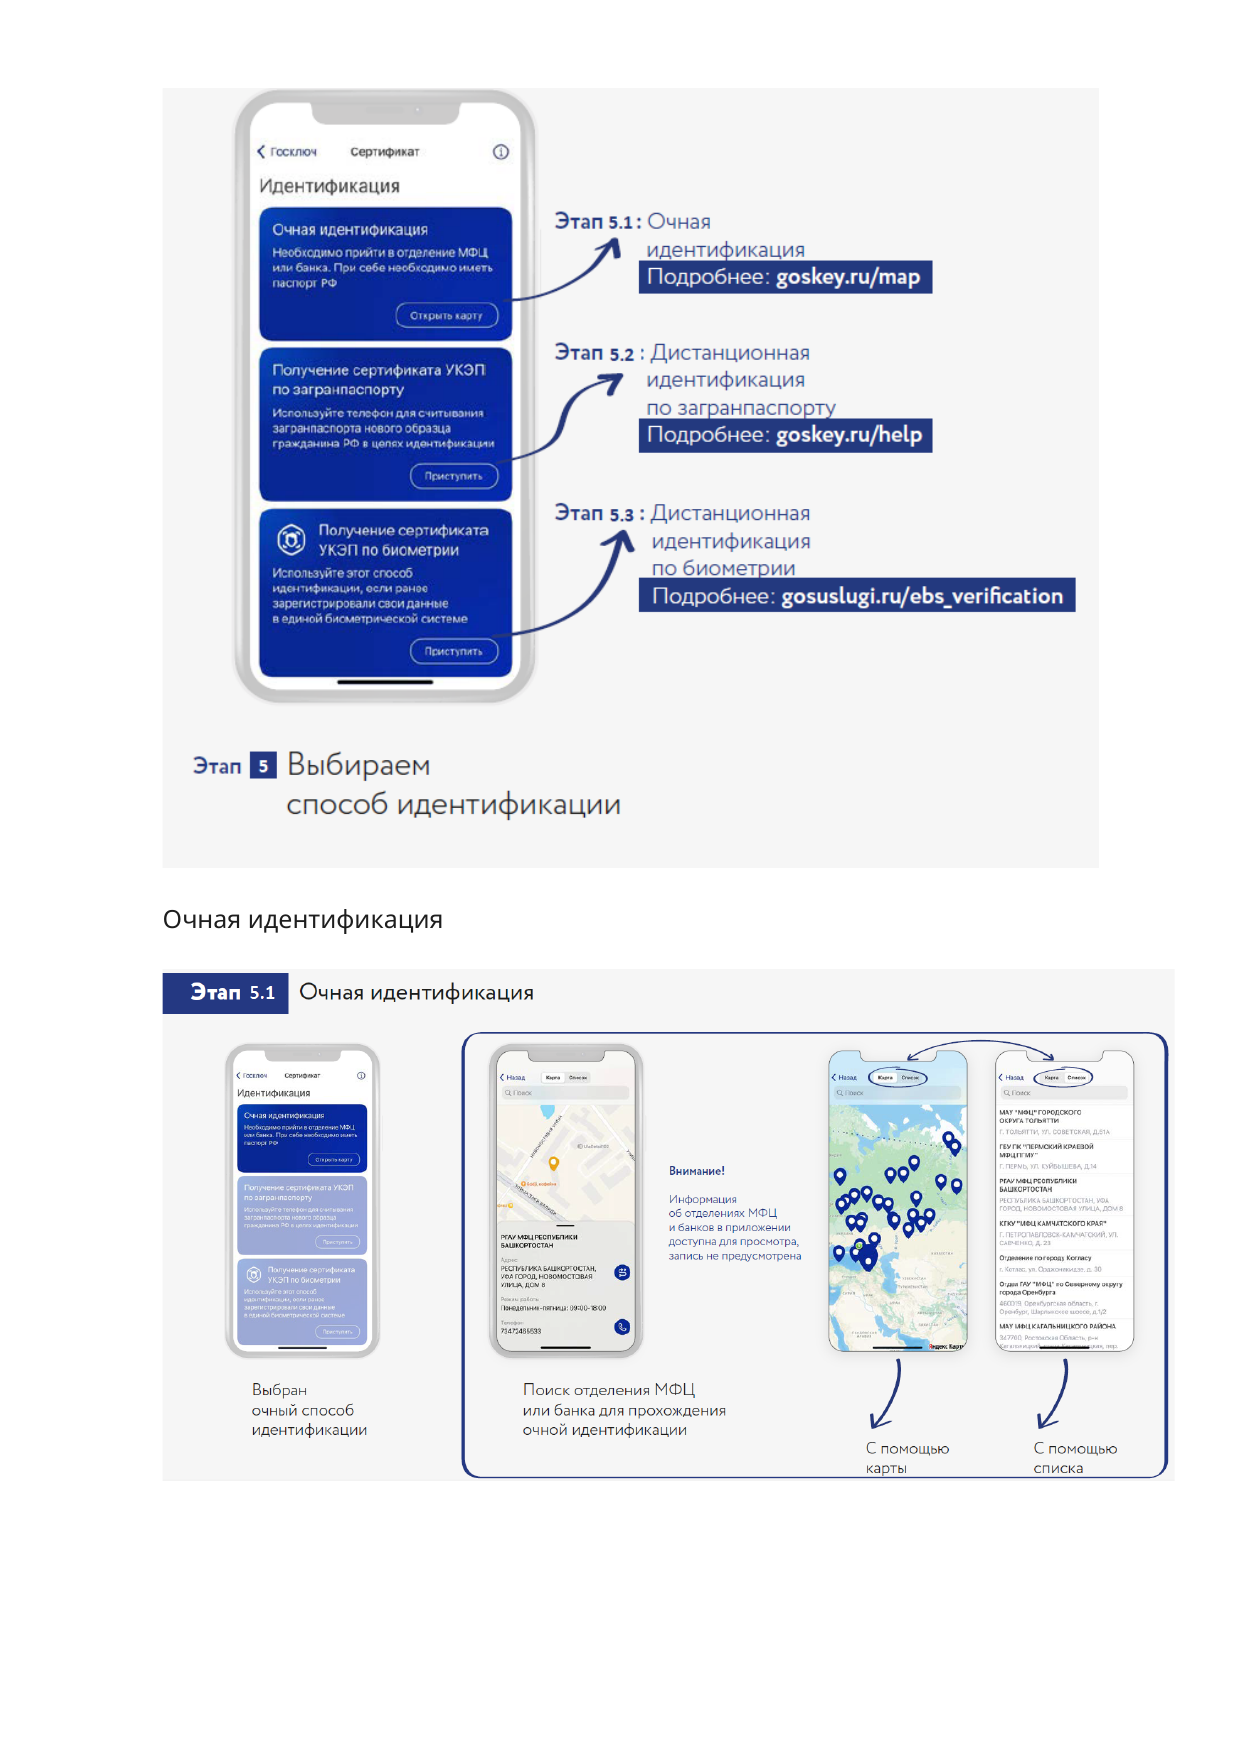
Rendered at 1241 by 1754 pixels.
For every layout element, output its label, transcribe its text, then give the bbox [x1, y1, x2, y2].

picture [162, 969, 1175, 1481]
text Очная идентификация [162, 901, 1152, 936]
picture [162, 88, 1099, 868]
